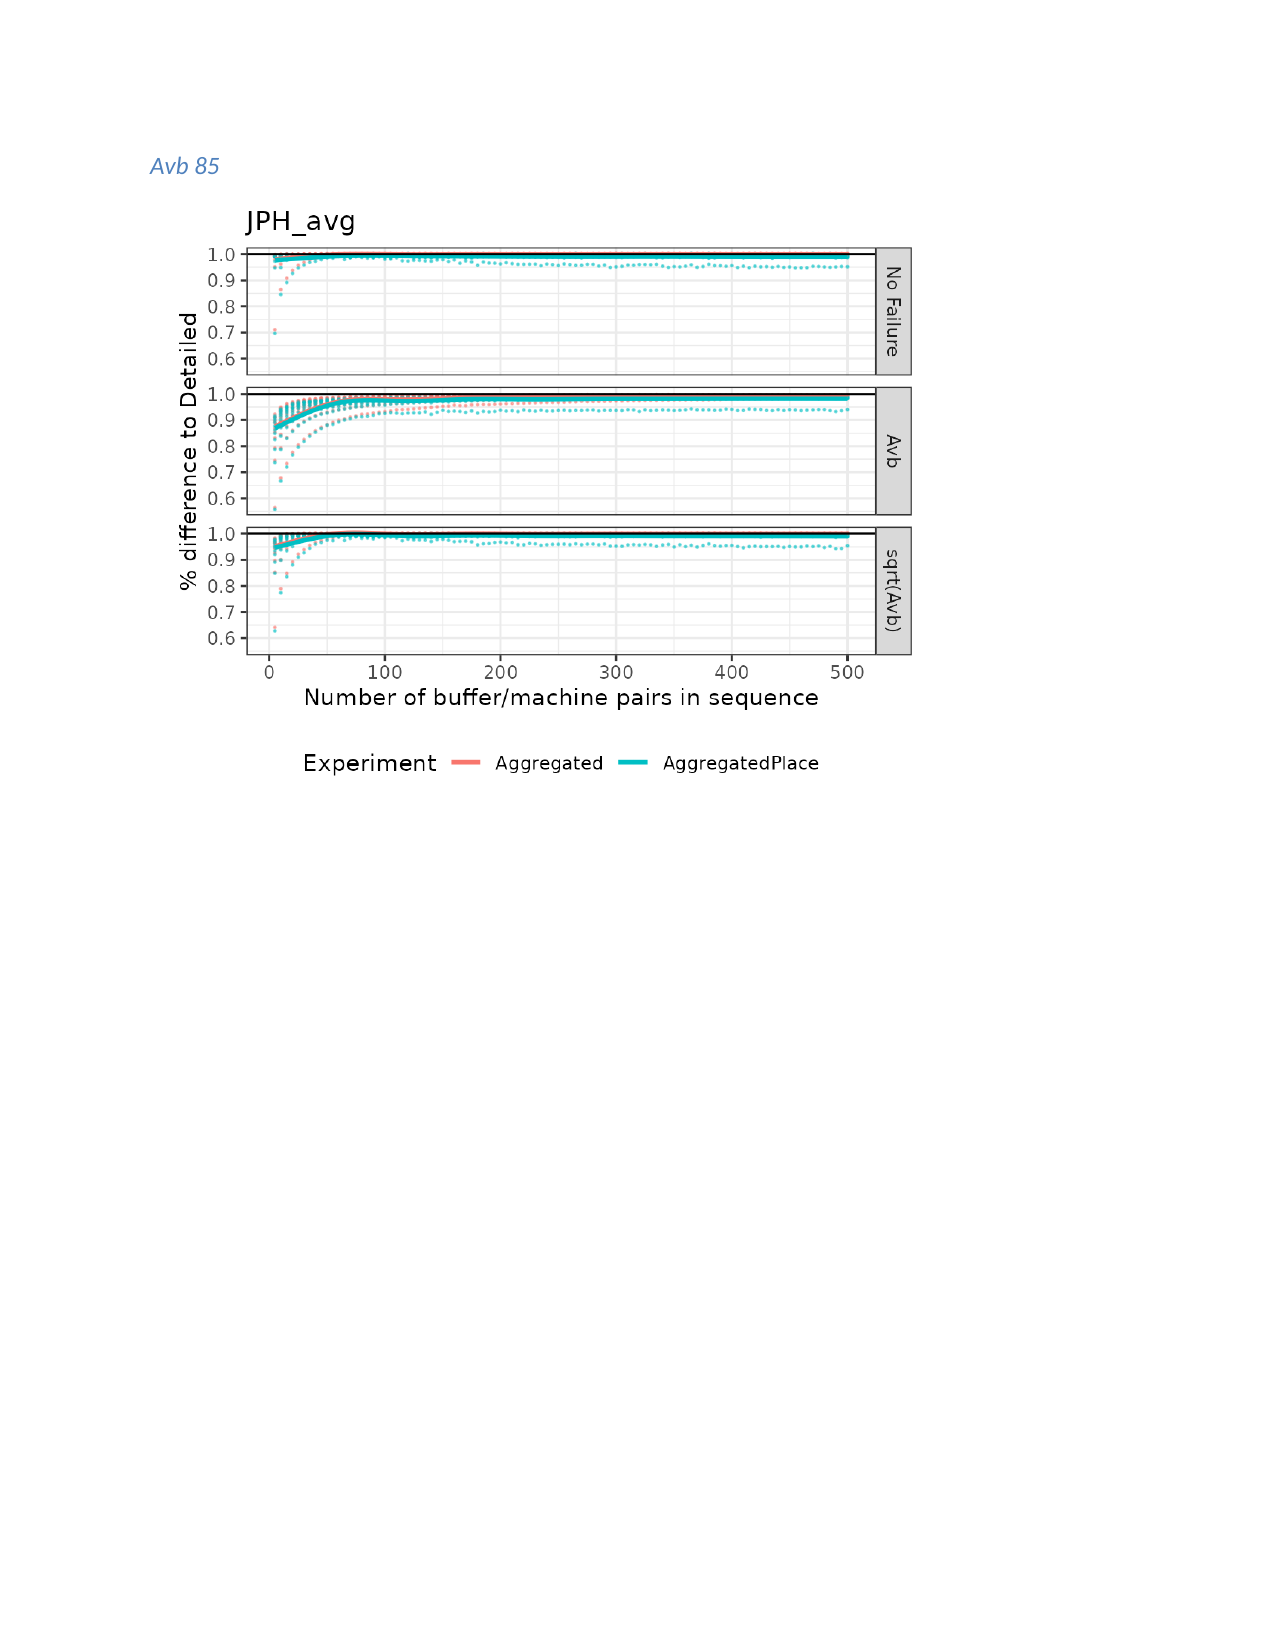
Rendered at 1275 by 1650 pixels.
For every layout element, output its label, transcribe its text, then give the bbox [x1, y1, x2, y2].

picture [168, 199, 923, 803]
subtitle Avb 85 [150, 150, 1125, 181]
